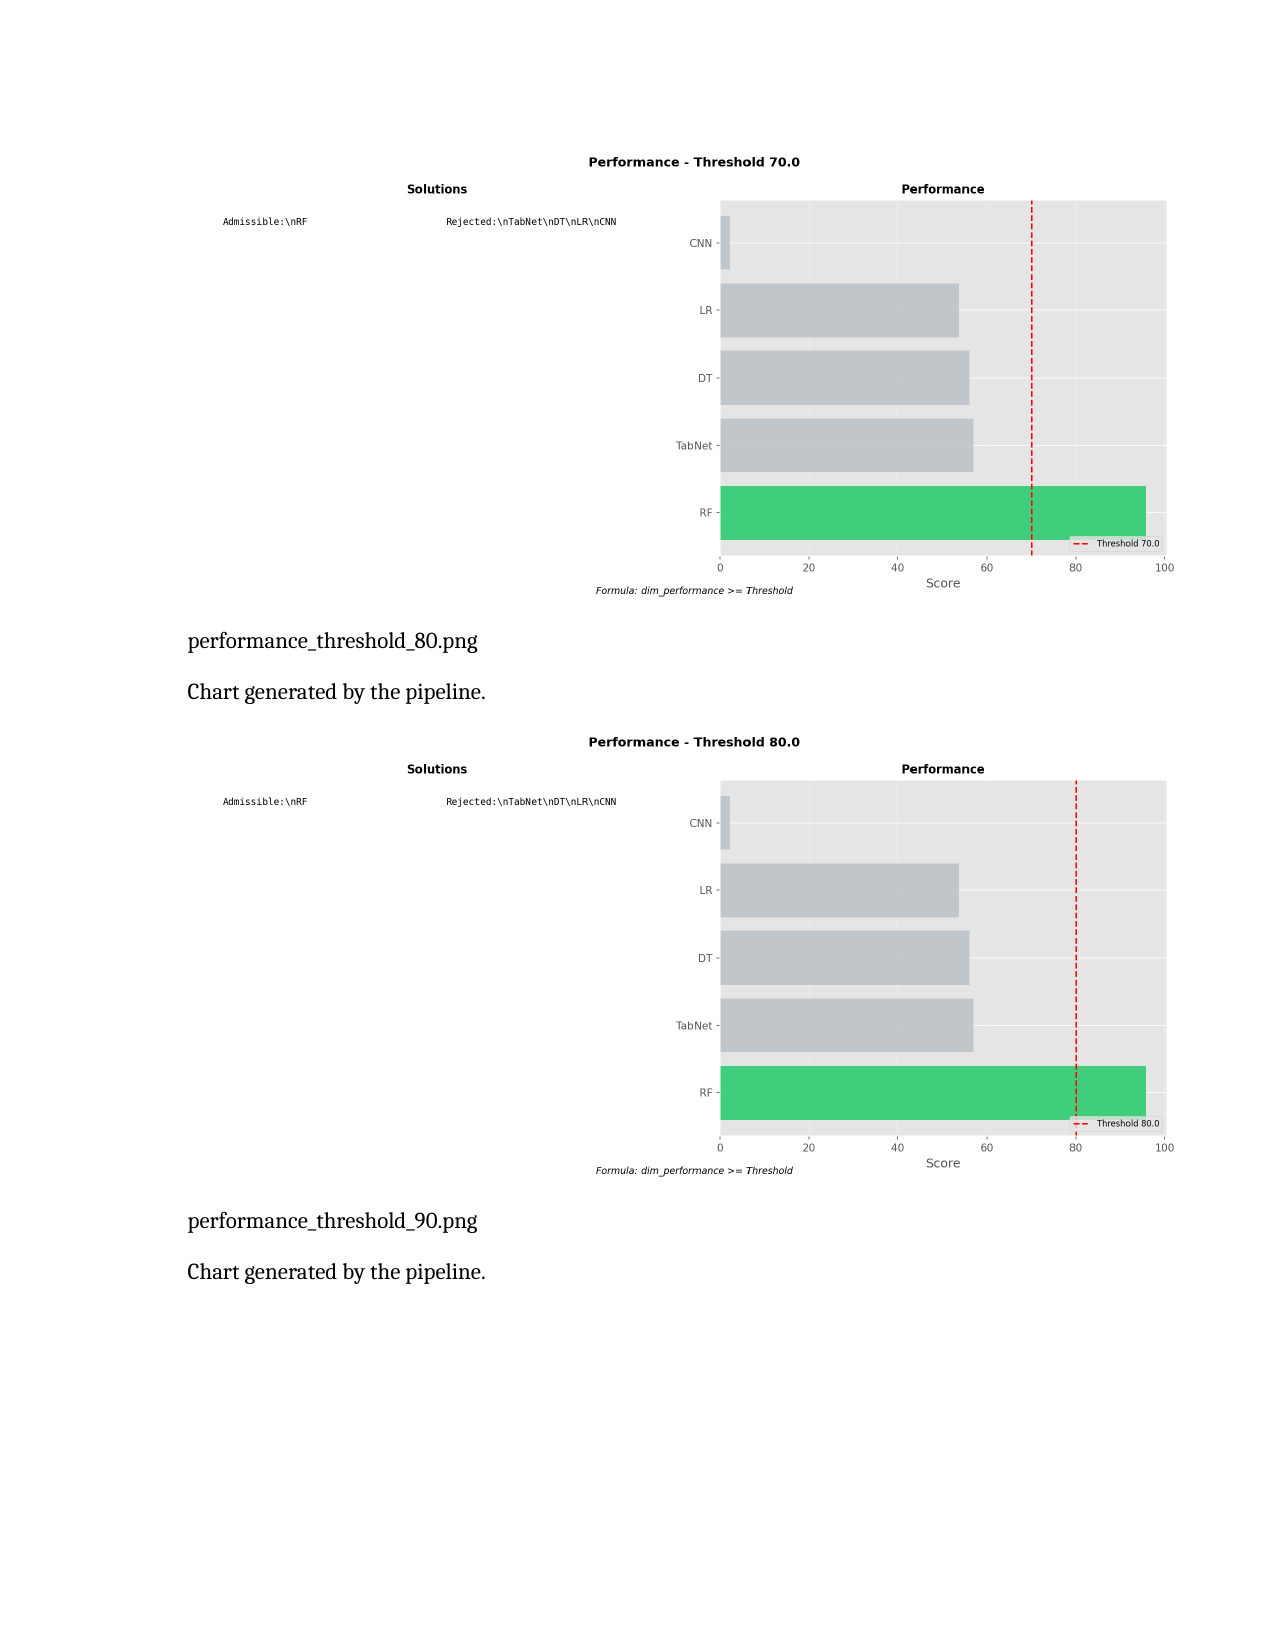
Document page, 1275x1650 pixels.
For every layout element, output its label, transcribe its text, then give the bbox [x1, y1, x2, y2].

text performance_threshold_80.png [187, 628, 1087, 654]
picture [206, 730, 1182, 1184]
text performance_threshold_90.png [187, 1208, 1087, 1234]
text Chart generated by the pipeline. [187, 1259, 1087, 1285]
text Chart generated by the pipeline. [187, 679, 1087, 705]
picture [206, 150, 1182, 604]
